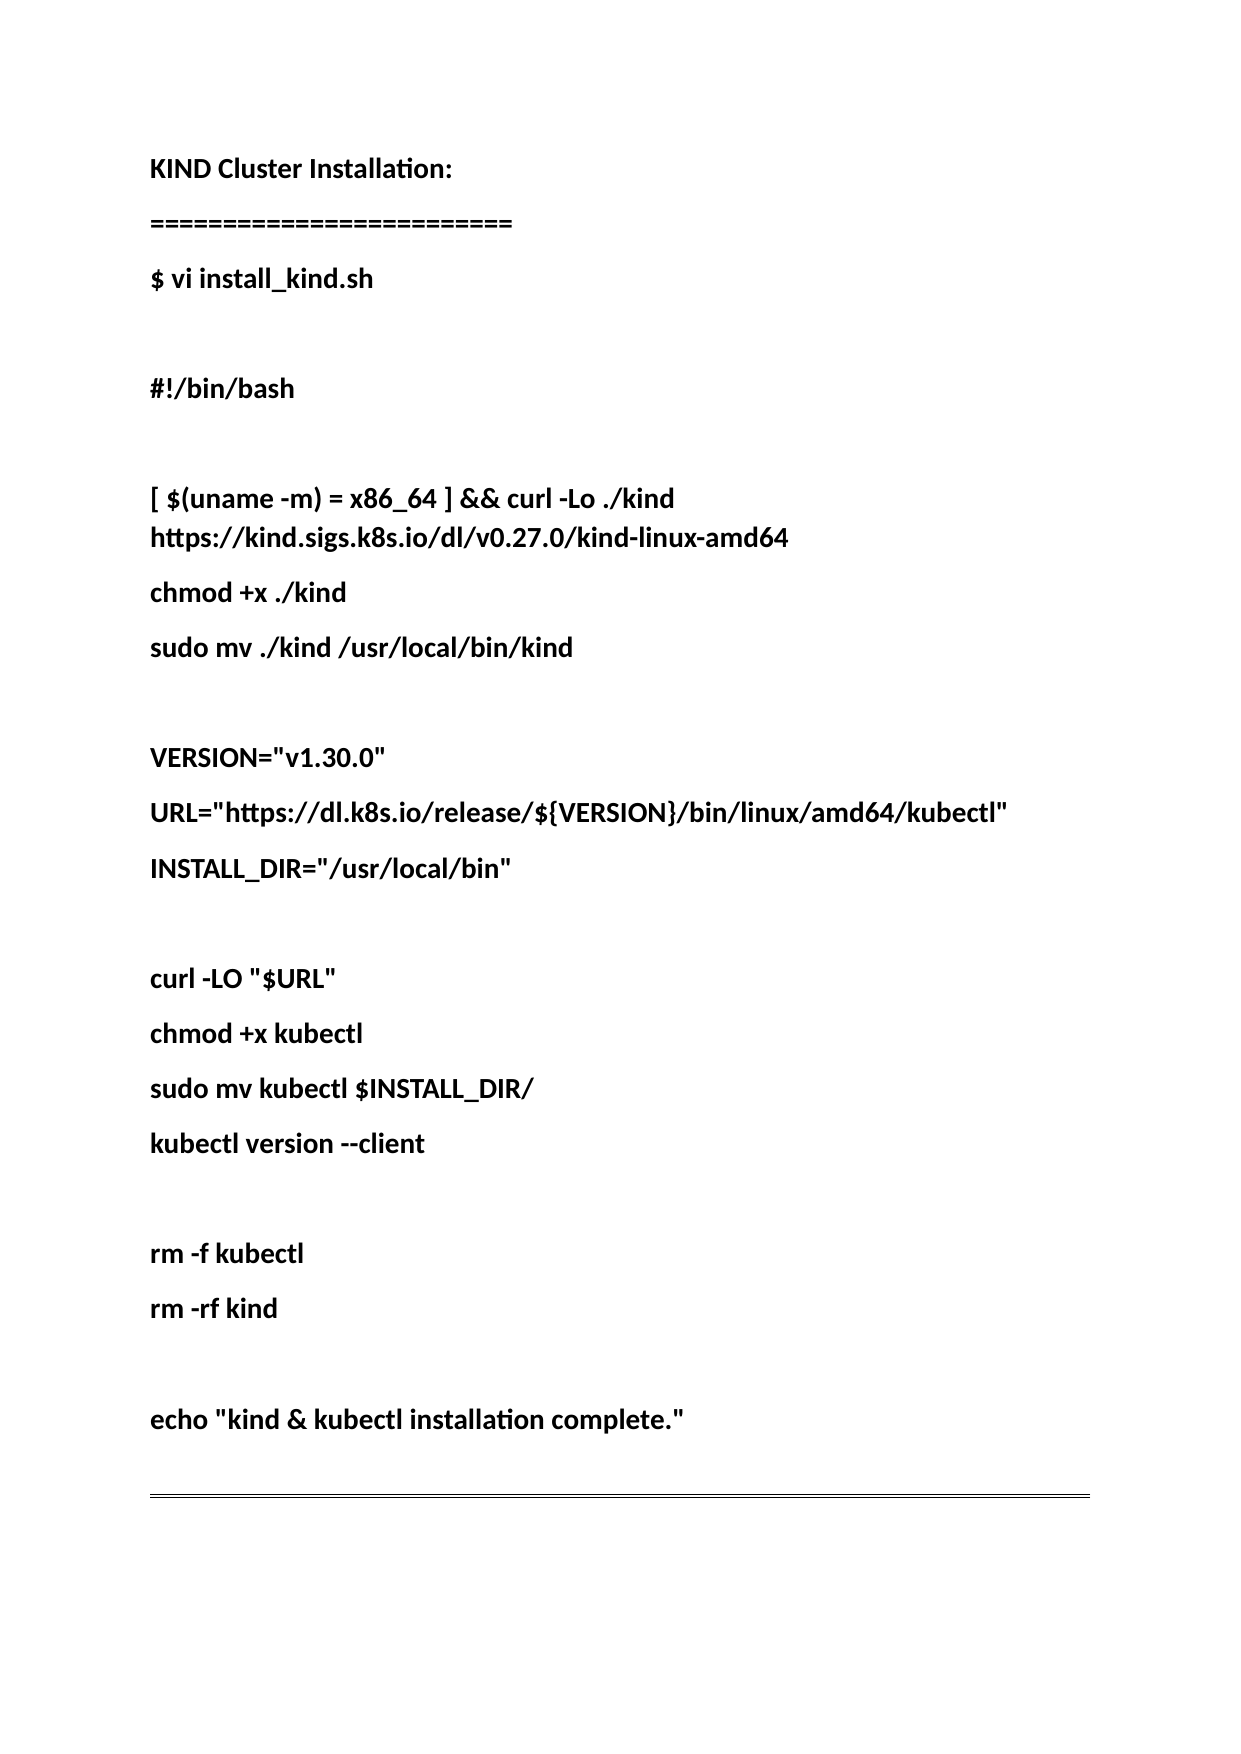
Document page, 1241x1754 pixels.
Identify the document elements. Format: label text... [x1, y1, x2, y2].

text curl -LO "$URL" [150, 960, 1090, 996]
text $ vi install_kind.sh [150, 260, 1090, 296]
text KIND Cluster Installation: [150, 150, 1090, 186]
text VERSION="v1.30.0" [150, 739, 1090, 775]
text URL="https://dl.k8s.io/release/${VERSION}/bin/linux/amd64/kubectl" [150, 794, 1090, 830]
text echo "kind & kubectl installation complete." [150, 1401, 1090, 1436]
text rm -rf kind [150, 1291, 1090, 1326]
text kubectl version --client [150, 1125, 1090, 1161]
text rm -f kubectl [150, 1235, 1090, 1271]
text sudo mv kubectl $INSTALL_DIR/ [150, 1070, 1090, 1106]
text sudo mv ./kind /usr/local/bin/kind [150, 629, 1090, 665]
text INSTALL_DIR="/usr/local/bin" [150, 850, 1090, 885]
text ========================= [150, 205, 1090, 241]
text [ $(uname -m) = x86_64 ] && curl -Lo ./kind https://kind.sigs.k8s.io/dl/v0.27.0/kind-linux-amd64 [150, 481, 1090, 555]
text chmod +x kubectl [150, 1015, 1090, 1051]
text chmod +x ./kind [150, 574, 1090, 610]
text #!/bin/bash [150, 370, 1090, 406]
